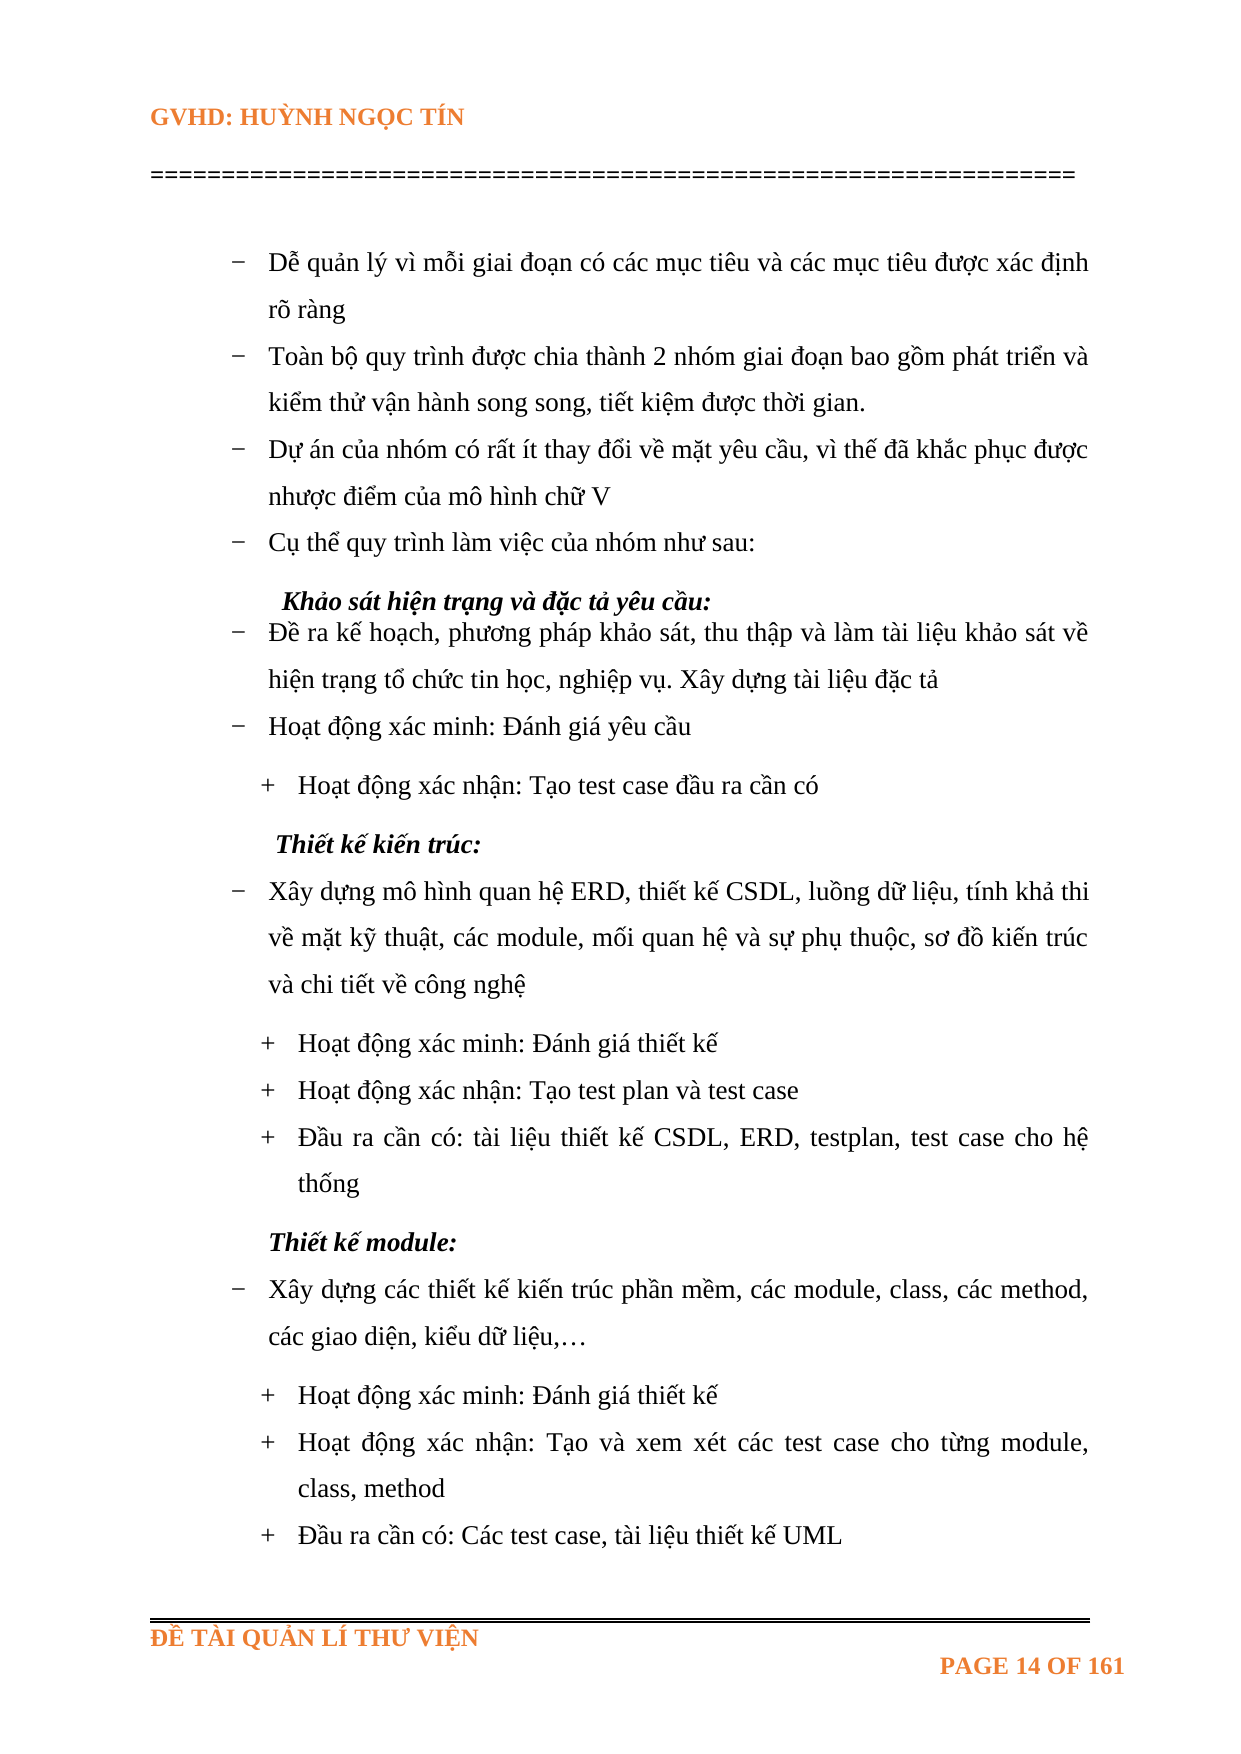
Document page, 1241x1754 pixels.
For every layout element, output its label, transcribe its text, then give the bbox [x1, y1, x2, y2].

text Hoạt động xác nhận: Tạo test case đầu ra cần có [260, 769, 1090, 800]
text Xây dựng mô hình quan hệ ERD, thiết kế CSDL, luồng dữ liệu, tính khả thi về mặt kỹ thuật, các module, mối quan hệ và sự phụ thuộc, sơ đồ kiến trúc và chi tiết về công nghệ [231, 875, 1090, 999]
text Hoạt động xác nhận: Tạo và xem xét các test case cho từng module, class, method [260, 1426, 1090, 1503]
text Hoạt động xác minh: Đánh giá yêu cầu [231, 710, 1090, 741]
text Đầu ra cần có: tài liệu thiết kế CSDL, ERD, testplan, test case cho hệ thống [260, 1121, 1090, 1198]
text Dễ quản lý vì mỗi giai đoạn có các mục tiêu và các mục tiêu được xác định rõ ràng [231, 246, 1090, 324]
text Xây dựng các thiết kế kiến trúc phần mềm, các module, class, các method, các giao diện, kiểu dữ liệu,… [231, 1273, 1090, 1351]
text Đầu ra cần có: Các test case, tài liệu thiết kế UML [260, 1519, 1090, 1550]
list Thiết kế module: [268, 1227, 1090, 1258]
text Dự án của nhóm có rất ít thay đổi về mặt yêu cầu, vì thế đã khắc phục được nhược điểm của mô hình chữ V [231, 433, 1090, 511]
text Toàn bộ quy trình được chia thành 2 nhóm giai đoạn bao gồm phát triển và kiểm thử vận hành song song, tiết kiệm được thời gian. [231, 339, 1090, 417]
text Đề ra kế hoạch, phương pháp khảo sát, thu thập và làm tài liệu khảo sát về hiện trạng tổ chức tin học, nghiệp vụ. Xây dựng tài liệu đặc tả [231, 617, 1090, 694]
text Cụ thể quy trình làm việc của nhóm như sau: [231, 526, 1090, 557]
text Khảo sát hiện trạng và đặc tả yêu cầu: [193, 585, 1090, 617]
text Hoạt động xác minh: Đánh giá thiết kế [260, 1027, 1090, 1058]
text Hoạt động xác nhận: Tạo test plan và test case [260, 1074, 1090, 1105]
list Thiết kế kiến trúc: [268, 828, 1090, 859]
text Hoạt động xác minh: Đánh giá thiết kế [260, 1379, 1090, 1410]
